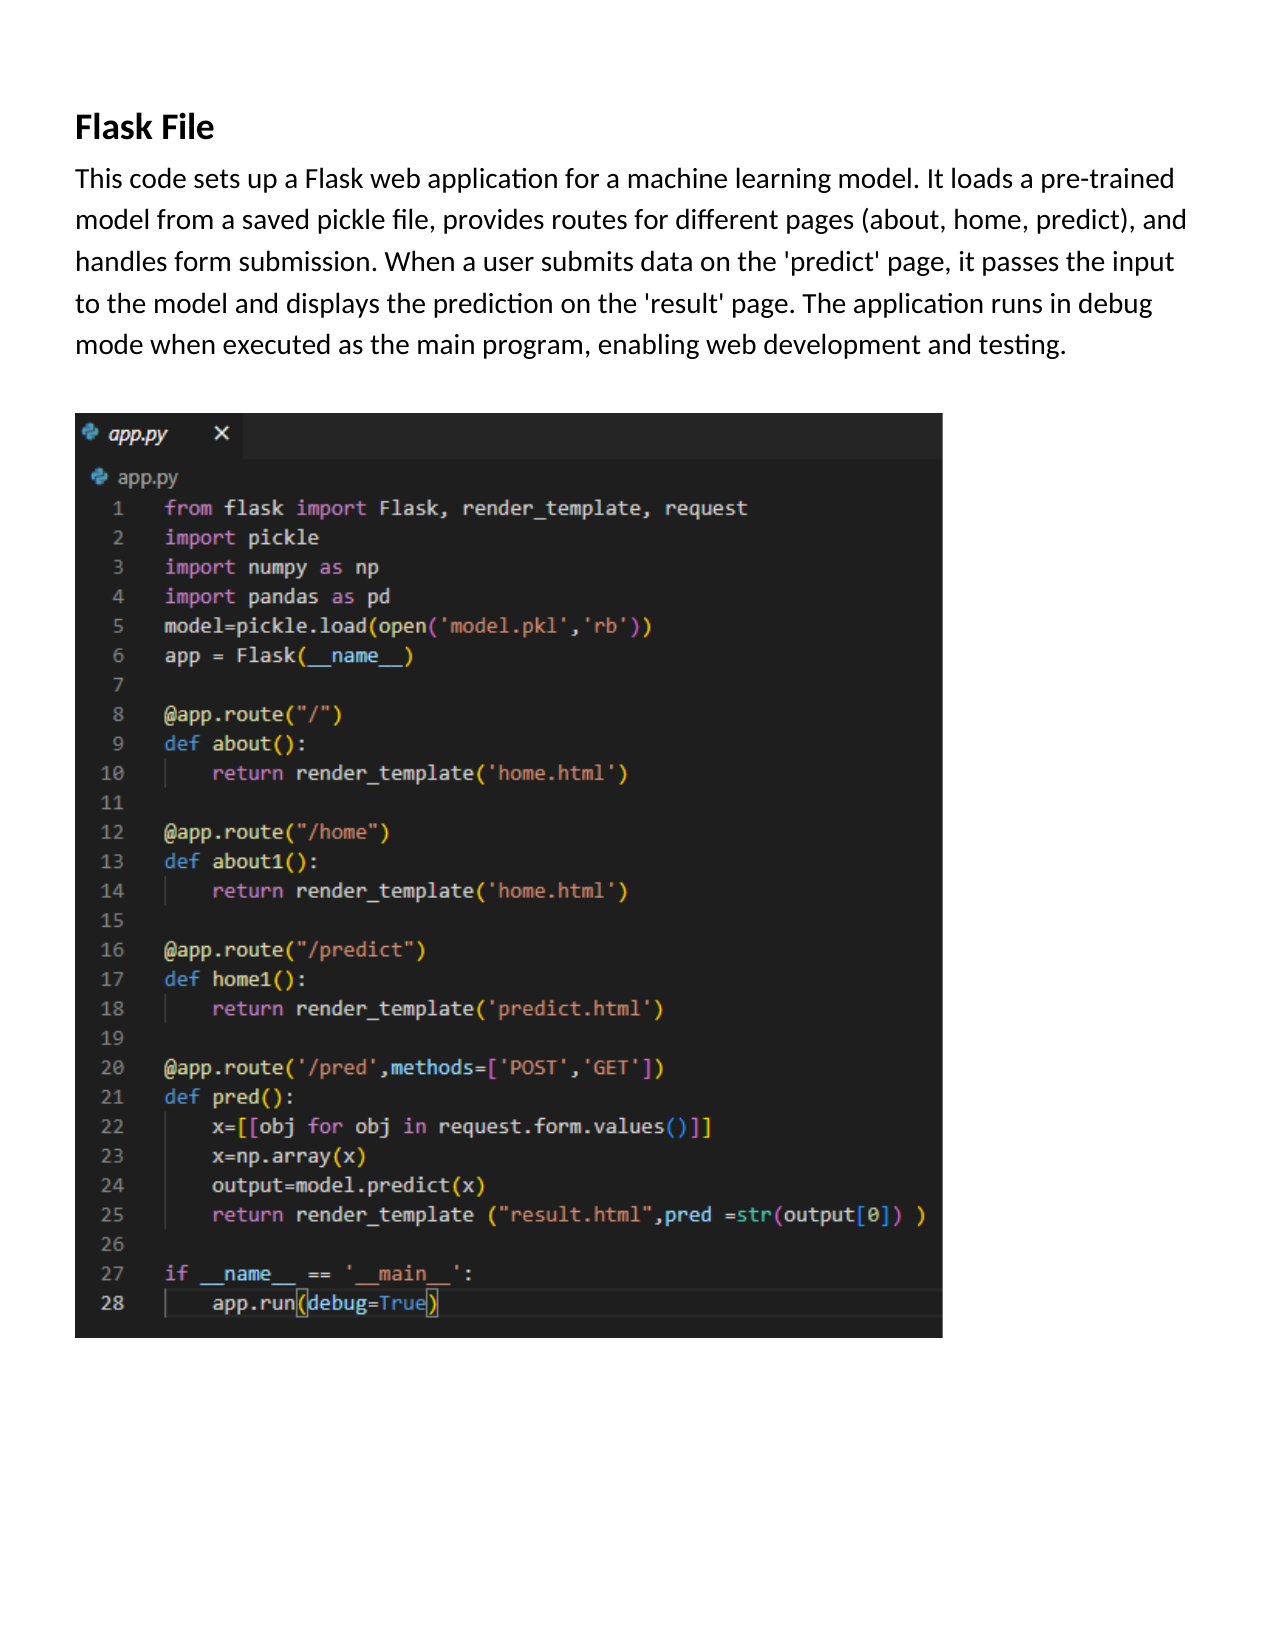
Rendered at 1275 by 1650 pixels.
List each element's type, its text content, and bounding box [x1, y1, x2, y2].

text This code sets up a Flask web application for a machine learning model. It loads a pre-trained model from a saved pickle file, provides routes for different pages (about, home, predict), and handles form submission. When a user submits data on the 'predict' page, it passes the input to the model and displays the prediction on the 'result' page. The application runs in debug mode when executed as the main program, enabling web development and testing. [75, 160, 1197, 362]
subtitle Flask File [75, 103, 1237, 149]
picture [75, 413, 943, 1338]
